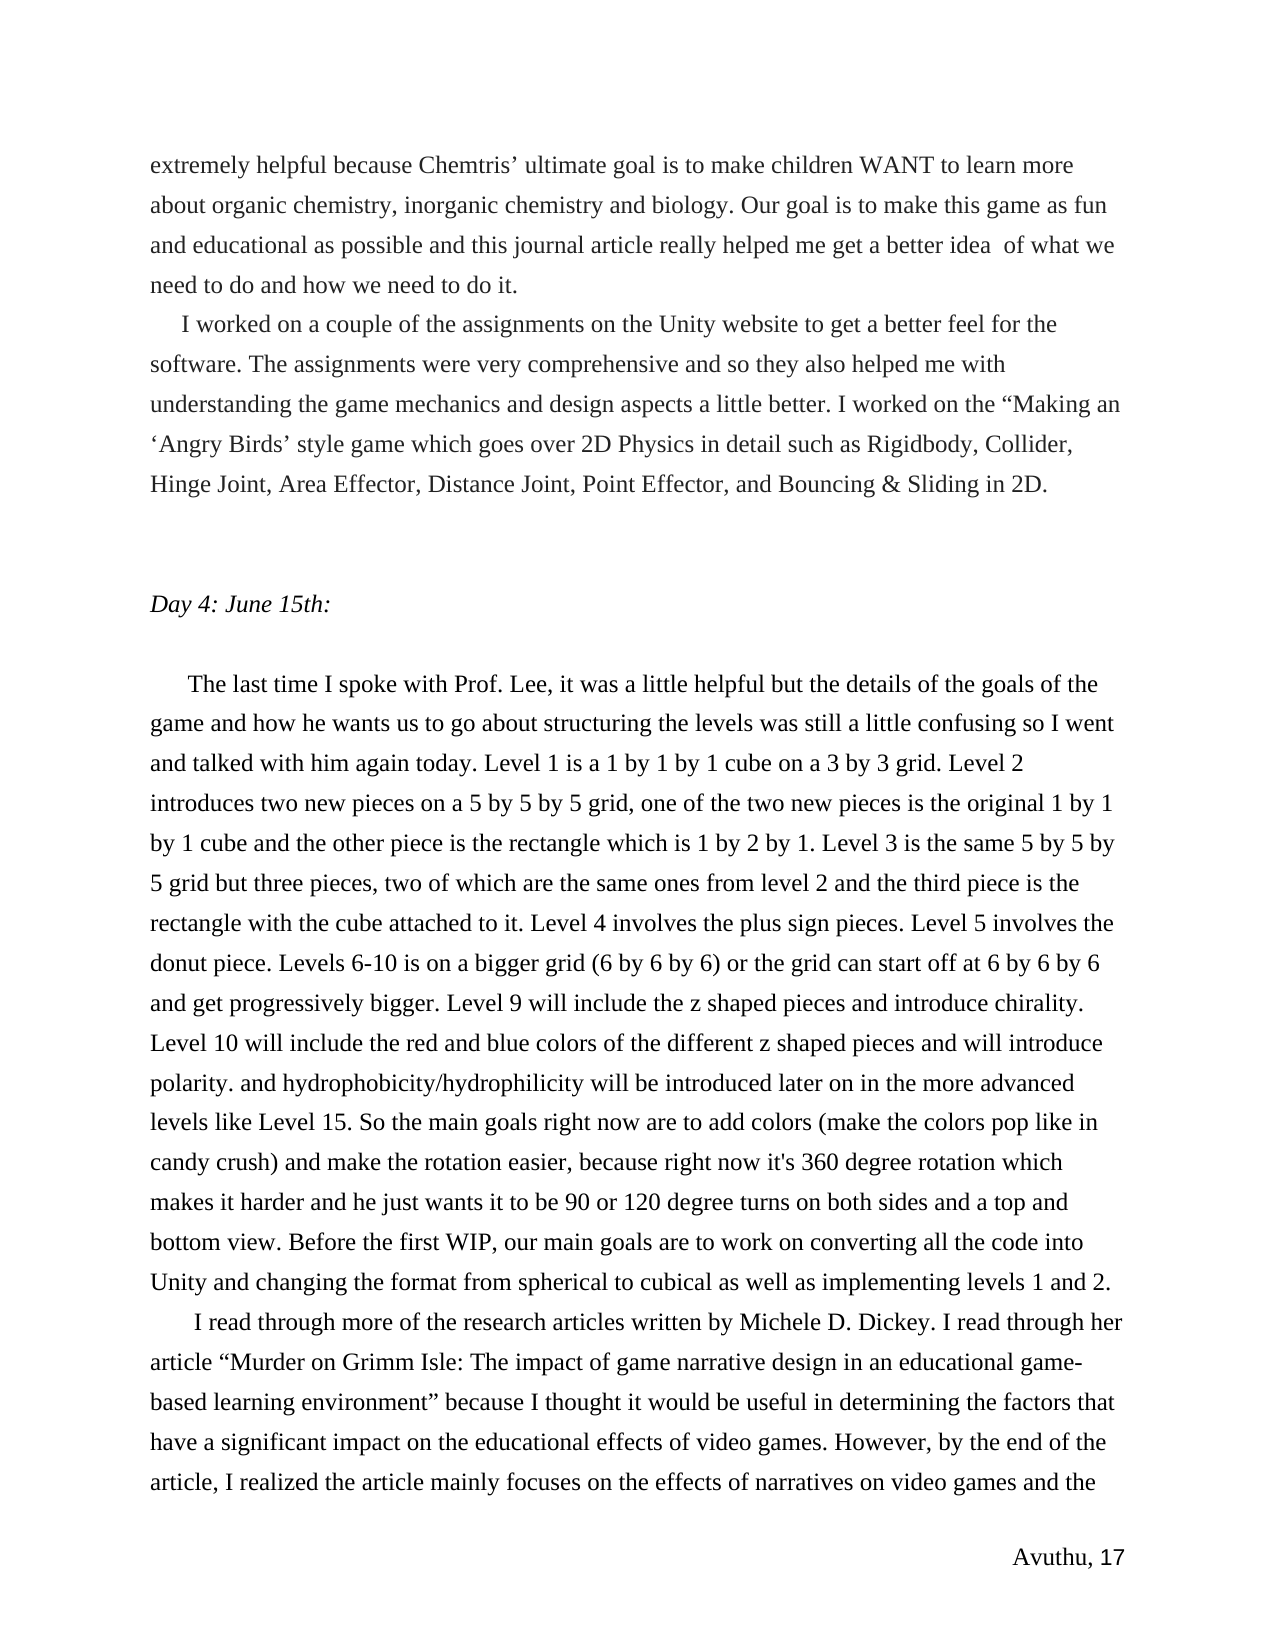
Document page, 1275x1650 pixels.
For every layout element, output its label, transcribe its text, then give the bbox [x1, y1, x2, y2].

text Day 4: June 15th: [150, 589, 1125, 618]
text I worked on a couple of the assignments on the Unity website to get a better feel for the software. The assignments were very comprehensive and so they also helped me with understanding the game mechanics and design aspects a little better. I worked on the “Making an ‘Angry Birds’ style game which goes over 2D Physics in detail such as Rigidbody, Collider, Hinge Joint, Area Effector, Distance Joint, Point Effector, and Bouncing & Sliding in 2D. [150, 309, 1125, 498]
text The last time I spoke with Prof. Lee, it was a little helpful but the details of the goals of the game and how he wants us to go about structuring the levels was still a little confusing so I went and talked with him again today. Level 1 is a 1 by 1 by 1 cube on a 3 by 3 grid. Level 2 introduces two new pieces on a 5 by 5 by 5 grid, one of the two new pieces is the original 1 by 1 by 1 cube and the other piece is the rectangle which is 1 by 2 by 1. Level 3 is the same 5 by 5 by 5 grid but three pieces, two of which are the same ones from level 2 and the third piece is the rectangle with the cube attached to it. Level 4 involves the plus sign pieces. Level 5 involves the donut piece. Levels 6-10 is on a bigger grid (6 by 6 by 6) or the grid can start off at 6 by 6 by 6 and get progressively bigger. Level 9 will include the z shaped pieces and introduce chirality. Level 10 will include the red and blue colors of the different z shaped pieces and will introduce polarity. and hydrophobicity/hydrophilicity will be introduced later on in the more advanced levels like Level 15. So the main goals right now are to add colors (make the colors pop like in candy crush) and make the rotation easier, because right now it's 360 degree rotation which makes it harder and he just wants it to be 90 or 120 degree turns on both sides and a top and bottom view. Before the first WIP, our main goals are to work on converting all the code into Unity and changing the format from spherical to cubical as well as implementing levels 1 and 2. [150, 669, 1125, 1296]
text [150, 150, 1125, 298]
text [150, 1307, 1125, 1495]
